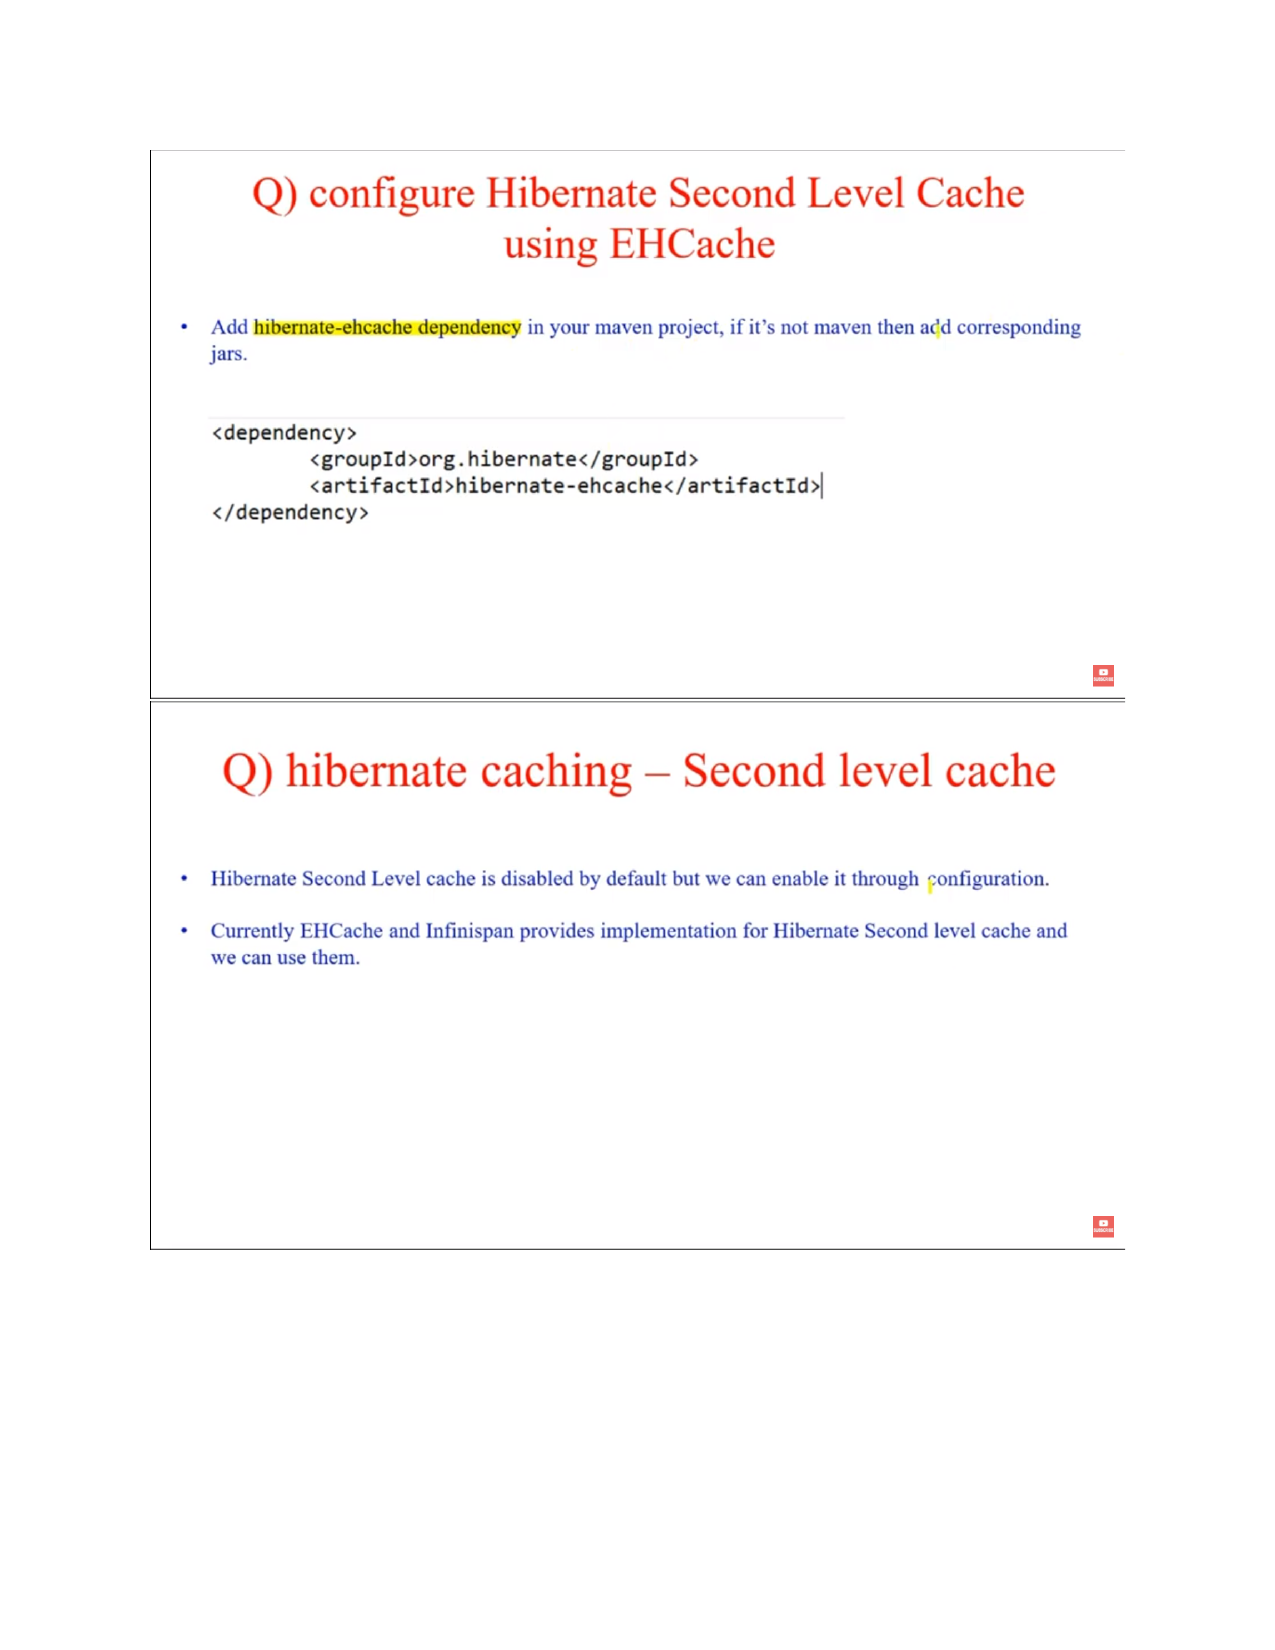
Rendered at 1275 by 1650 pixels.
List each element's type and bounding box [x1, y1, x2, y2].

picture [150, 150, 1125, 699]
picture [150, 701, 1125, 1250]
